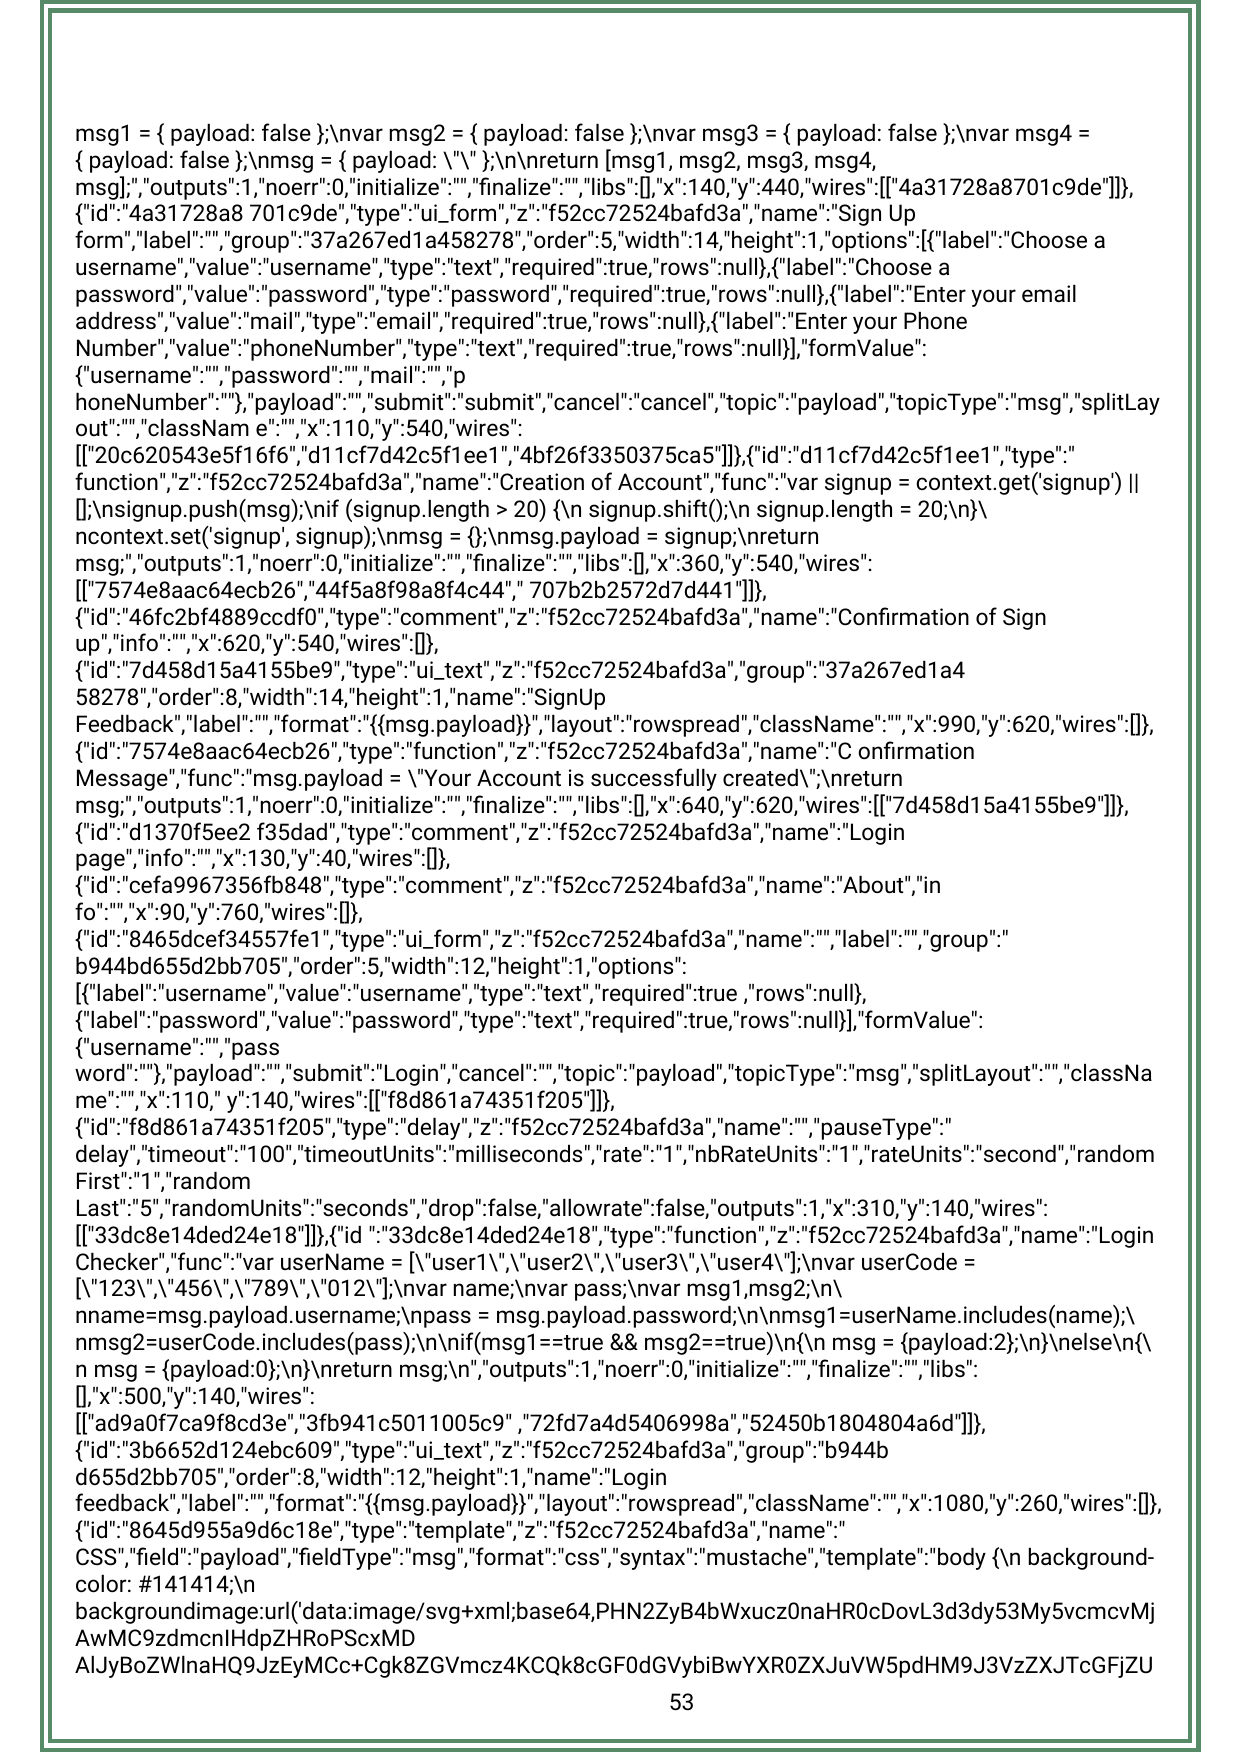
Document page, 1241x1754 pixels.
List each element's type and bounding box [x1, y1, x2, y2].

text [75, 120, 1165, 1679]
